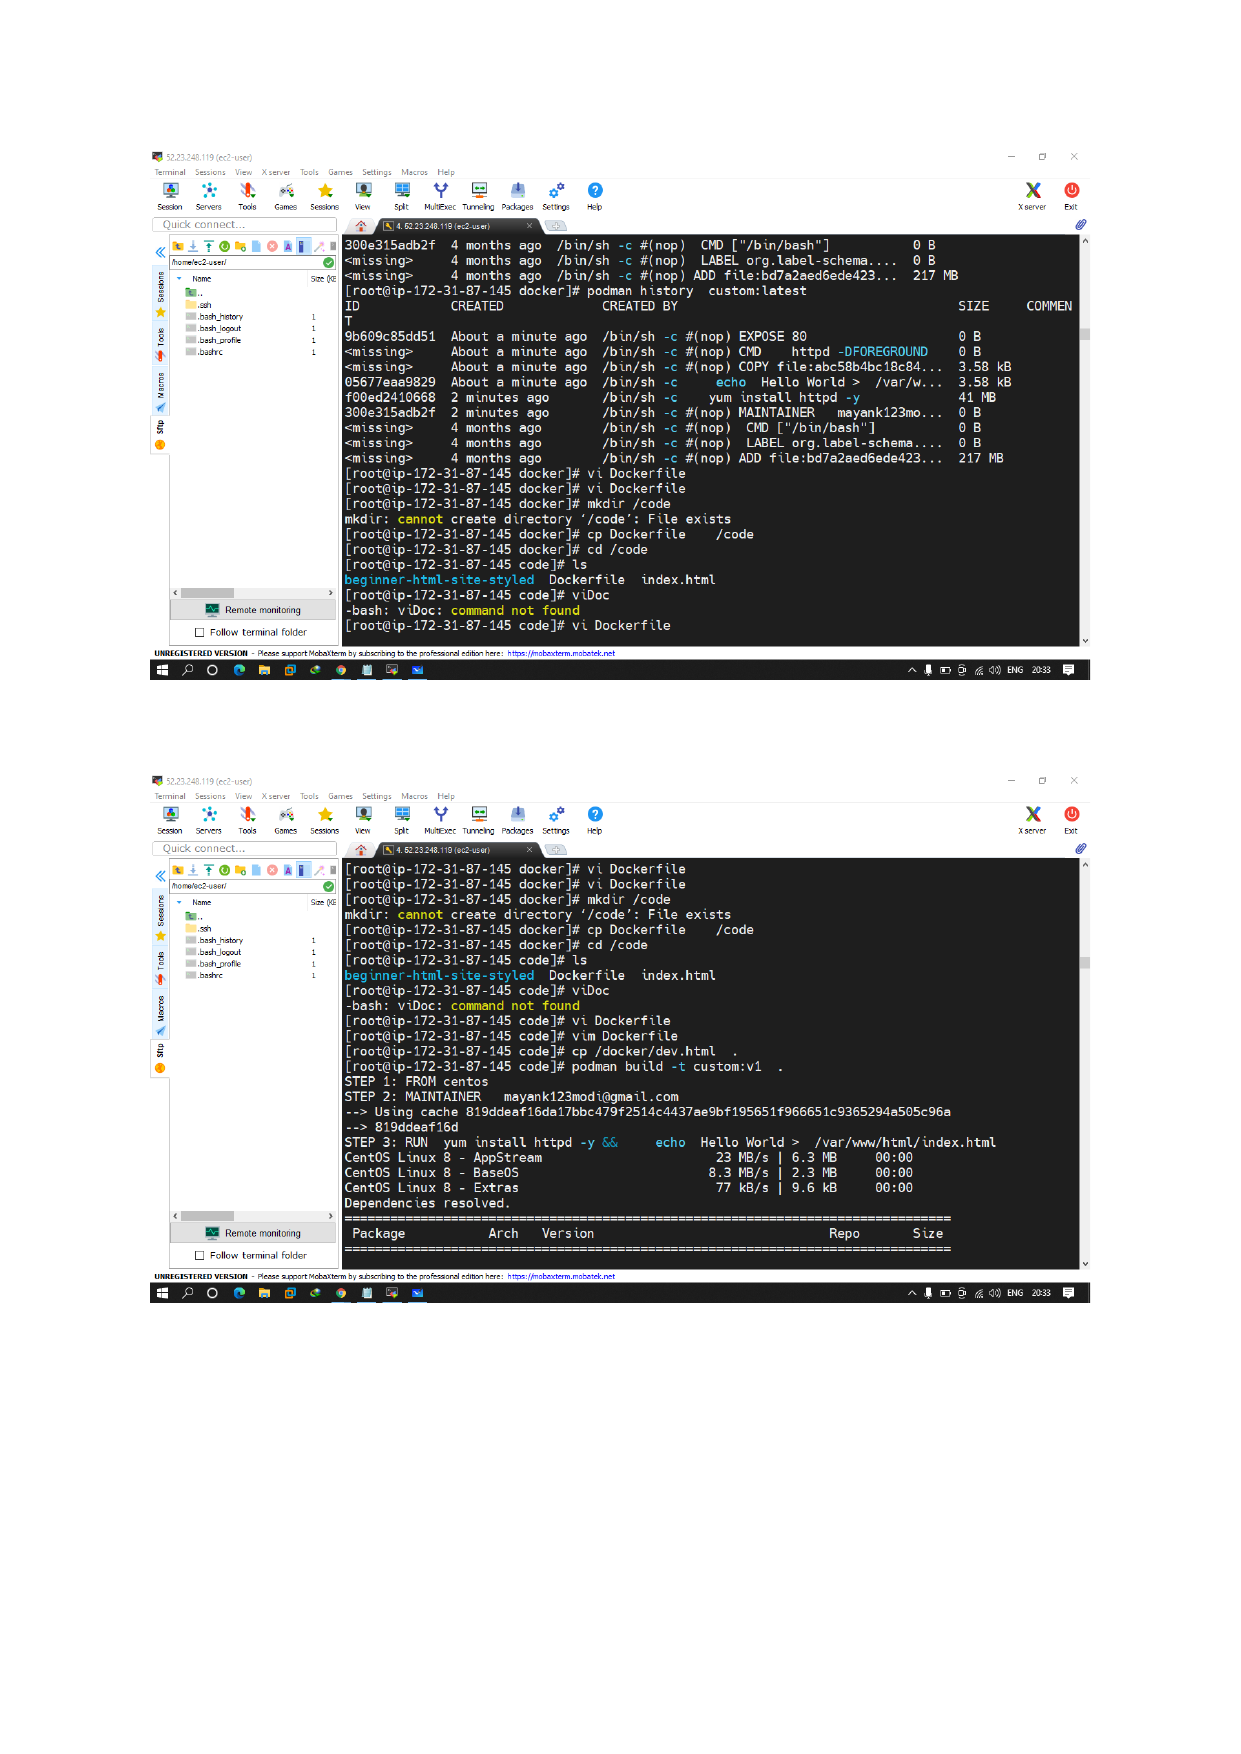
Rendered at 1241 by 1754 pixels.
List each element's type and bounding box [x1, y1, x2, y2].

picture [150, 773, 1091, 1303]
picture [150, 150, 1091, 680]
